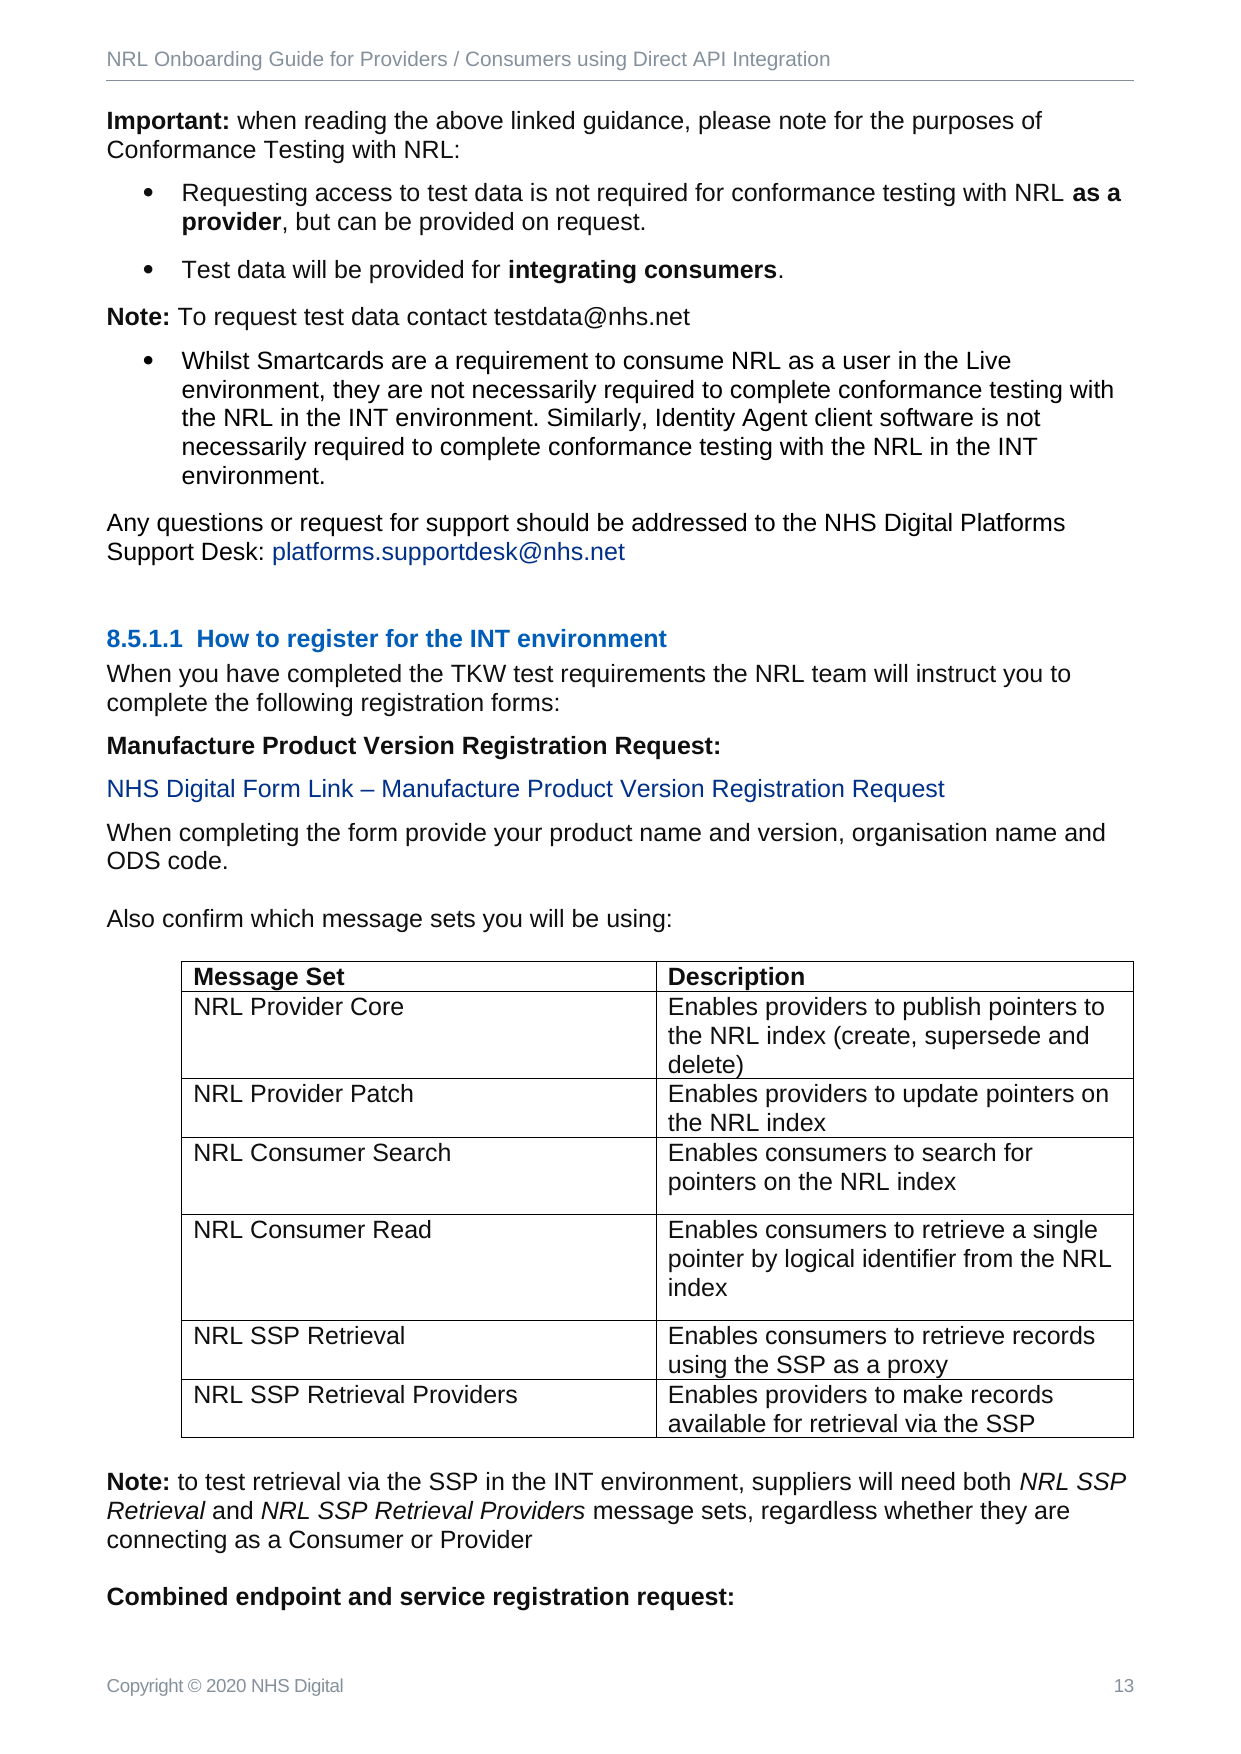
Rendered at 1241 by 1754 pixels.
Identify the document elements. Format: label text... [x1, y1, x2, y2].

text When you have completed the TKW test requirements the NRL team will instruct you to complete the following registration forms: [106, 659, 1134, 716]
text Manufacture Product Version Registration Request: [106, 731, 1134, 759]
table_cell NRL Consumer Search [182, 1138, 656, 1214]
text When completing the form provide your product name and version, organisation name and ODS code. [106, 817, 1134, 875]
text Any questions or request for support should be addressed to the NHS Digital Platforms Support Desk: platforms.supportdesk@nhs.net [106, 508, 1134, 566]
text Also confirm which message sets you will be using: [106, 904, 1134, 932]
table_cell NRL SSP Retrieval Providers [182, 1380, 656, 1437]
table_cell NRL Provider Core [182, 992, 656, 1078]
text Important: when reading the above linked guidance, please note for the purposes of Conformance Testing with NRL: [106, 106, 1134, 164]
table_header Description [657, 962, 1133, 991]
text Combined endpoint and service registration request: [106, 1582, 1134, 1611]
subtitle How to register for the INT environment [106, 624, 1134, 652]
list Requesting access to test data is not required for conformance testing with NRL as a provider, but can be provided on request. [144, 178, 1134, 236]
table_cell Enables providers to update pointers on the NRL index [657, 1079, 1133, 1137]
table_cell NRL Provider Patch [182, 1079, 656, 1137]
table_cell Enables consumers to search for pointers on the NRL index [657, 1138, 1133, 1214]
table_cell Enables consumers to retrieve records using the SSP as a proxy [657, 1321, 1133, 1379]
text Note: To request test data contact testdata@nhs.net [106, 302, 1134, 331]
table_cell Enables providers to publish pointers to the NRL index (create, supersede and delete) [657, 992, 1133, 1078]
table_cell Enables providers to make records available for retrieval via the SSP [657, 1380, 1133, 1437]
list Whilst Smartcards are a requirement to consume NRL as a user in the Live environment, they are not necessarily required to complete conformance testing with the NRL in the INT environment. Similarly, Identity Agent client software is not necessarily required to complete conformance testing with the NRL in the INT environment. [144, 346, 1134, 489]
table_cell Enables consumers to retrieve a single pointer by logical identifier from the NRL index [657, 1215, 1133, 1320]
table_header Message Set [182, 962, 656, 991]
list Test data will be provided for integrating consumers. [144, 255, 1134, 284]
table_cell NRL SSP Retrieval [182, 1321, 656, 1379]
text NHS Digital Form Link – Manufacture Product Version Registration Request [106, 774, 1134, 803]
text Note: to test retrieval via the SSP in the INT environment, suppliers will need both NRL SSP Retrieval and NRL SSP Retrieval Providers message sets, regardless whether they are connecting as a Consumer or Provider [106, 1467, 1134, 1553]
table_cell NRL Consumer Read [182, 1215, 656, 1320]
